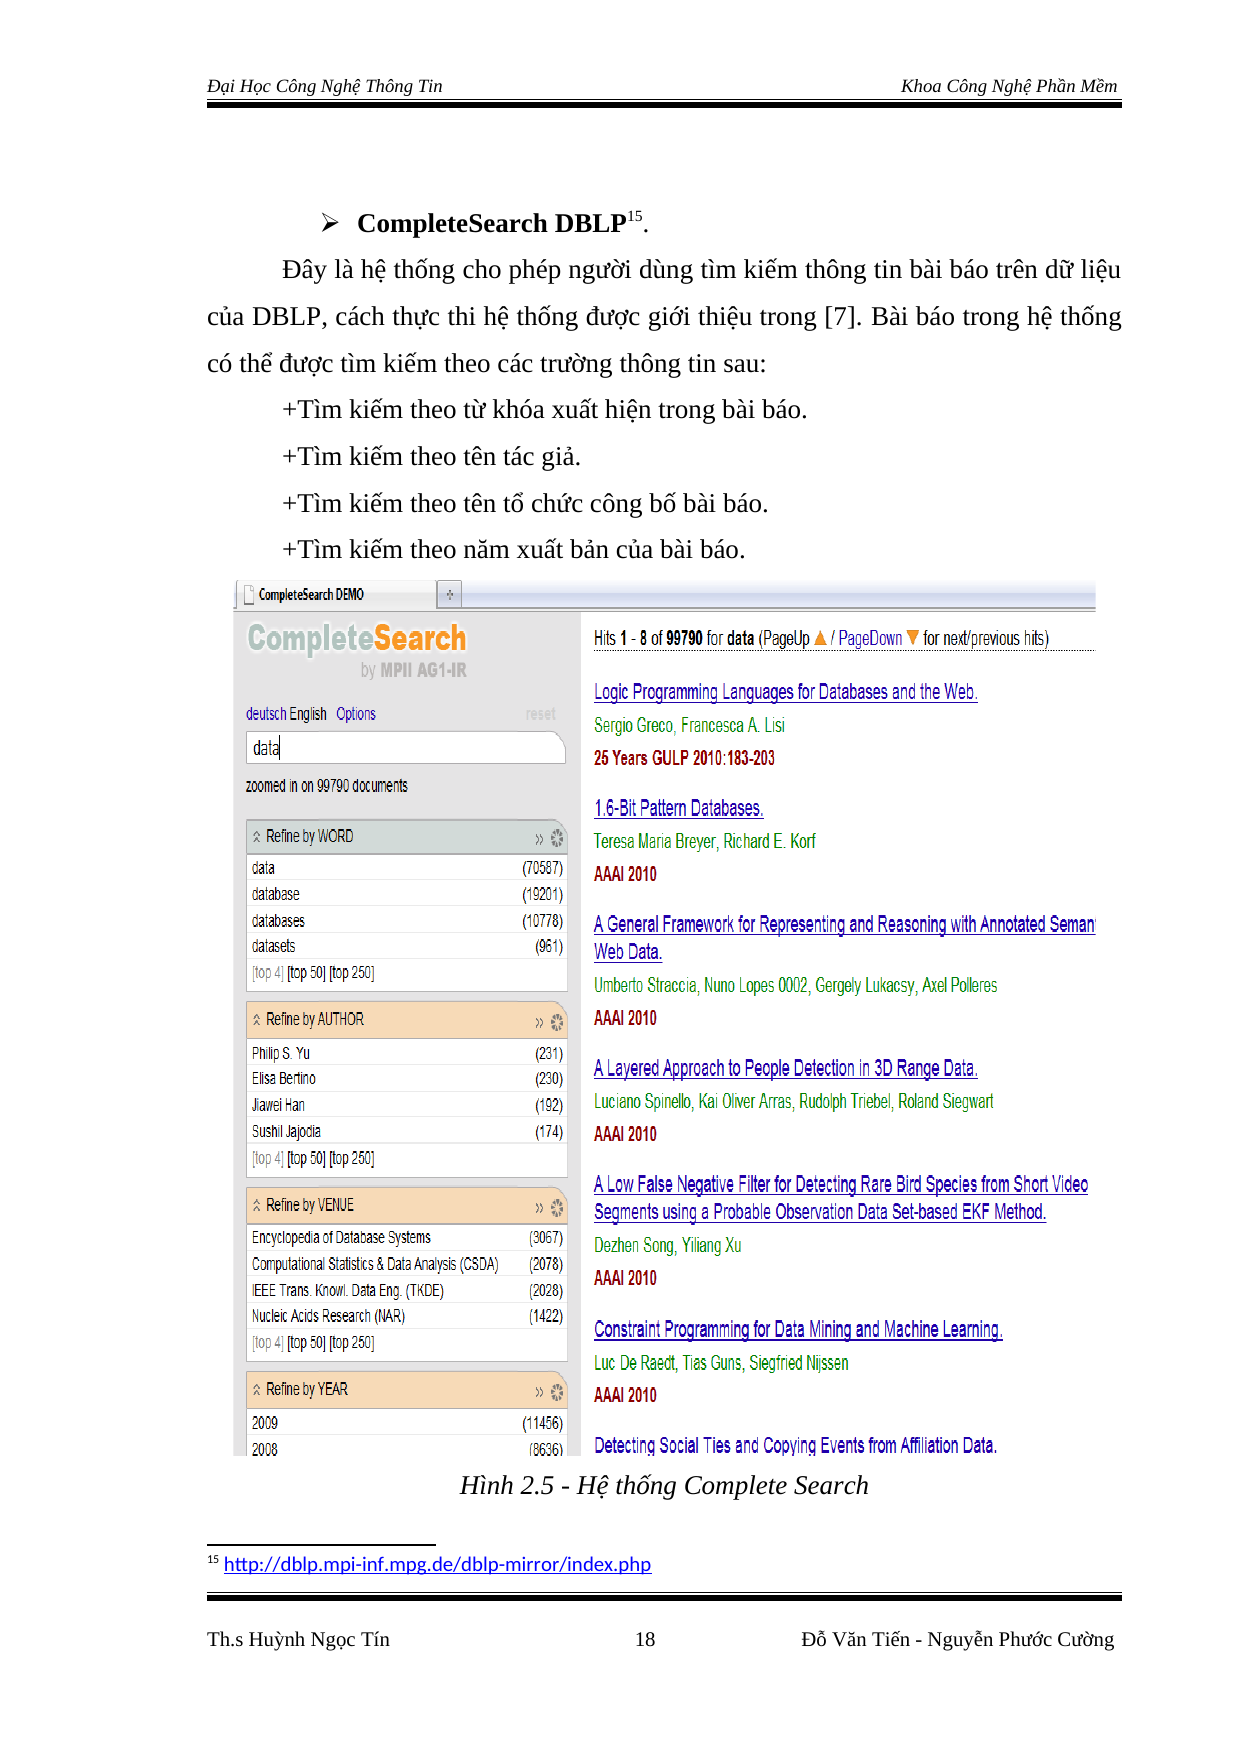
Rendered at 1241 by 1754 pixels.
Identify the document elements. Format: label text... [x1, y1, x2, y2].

list CompleteSearch DBLP. [319, 207, 1122, 238]
text +Tìm kiếm theo tên tổ chức công bố bài báo. [207, 487, 1122, 518]
text +Tìm kiếm theo tên tác giả. [207, 440, 1122, 471]
text +Tìm kiếm theo từ khóa xuất hiện trong bài báo. [207, 394, 1122, 425]
subtitle Hình 2.5 - Hệ thống Complete Search [207, 1469, 1122, 1500]
text Đây là hệ thống cho phép người dùng tìm kiếm thông tin bài báo trên dữ liệu của DBLP, cách thực thi hệ thống được giới thiệu trong [7]. Bài báo trong hệ thống có thể được tìm kiếm theo các trường thông tin sau: [207, 254, 1122, 378]
text +Tìm kiếm theo năm xuất bản của bài báo. [207, 534, 1122, 565]
picture [233, 580, 1096, 1456]
